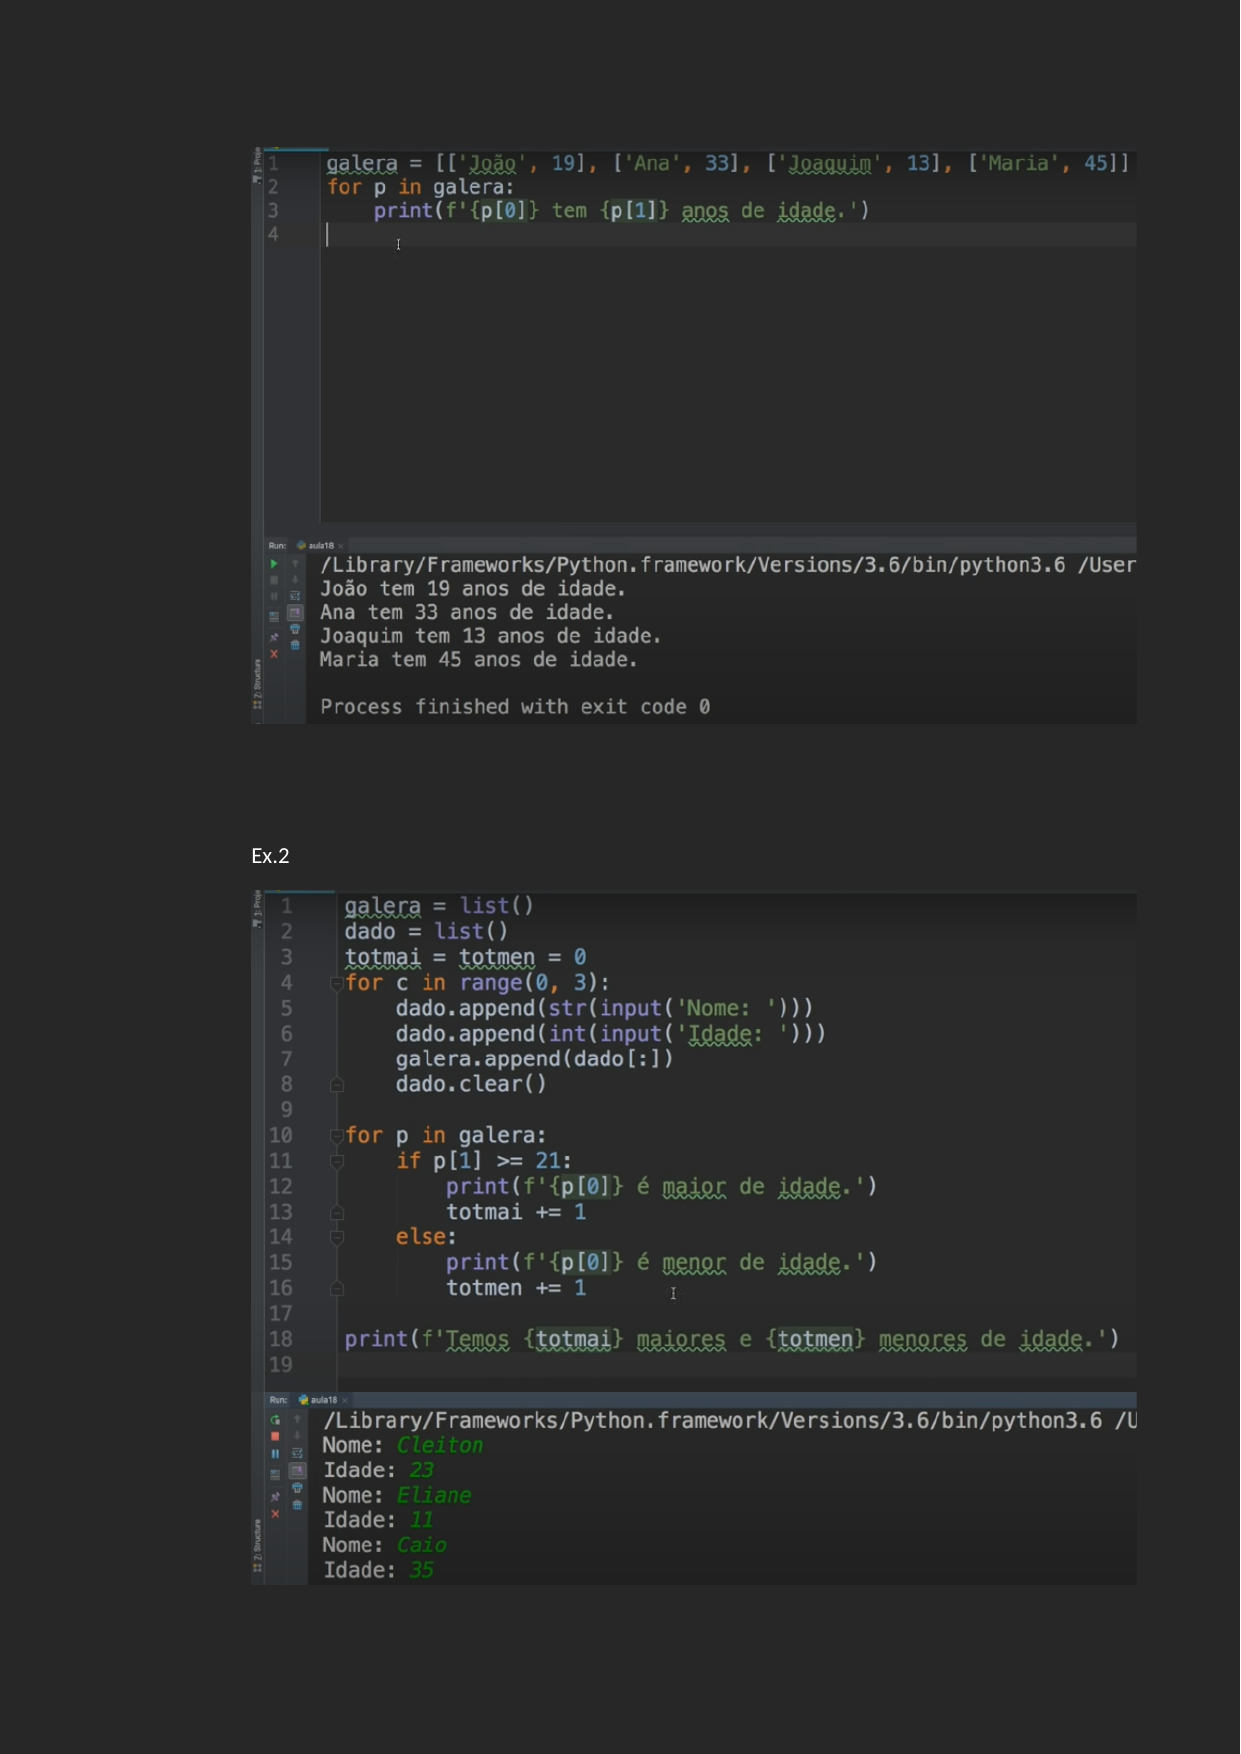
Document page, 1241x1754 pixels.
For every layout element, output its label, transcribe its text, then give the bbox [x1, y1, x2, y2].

text Ex.2 [251, 842, 1063, 870]
picture [251, 147, 1137, 724]
picture [251, 890, 1137, 1585]
